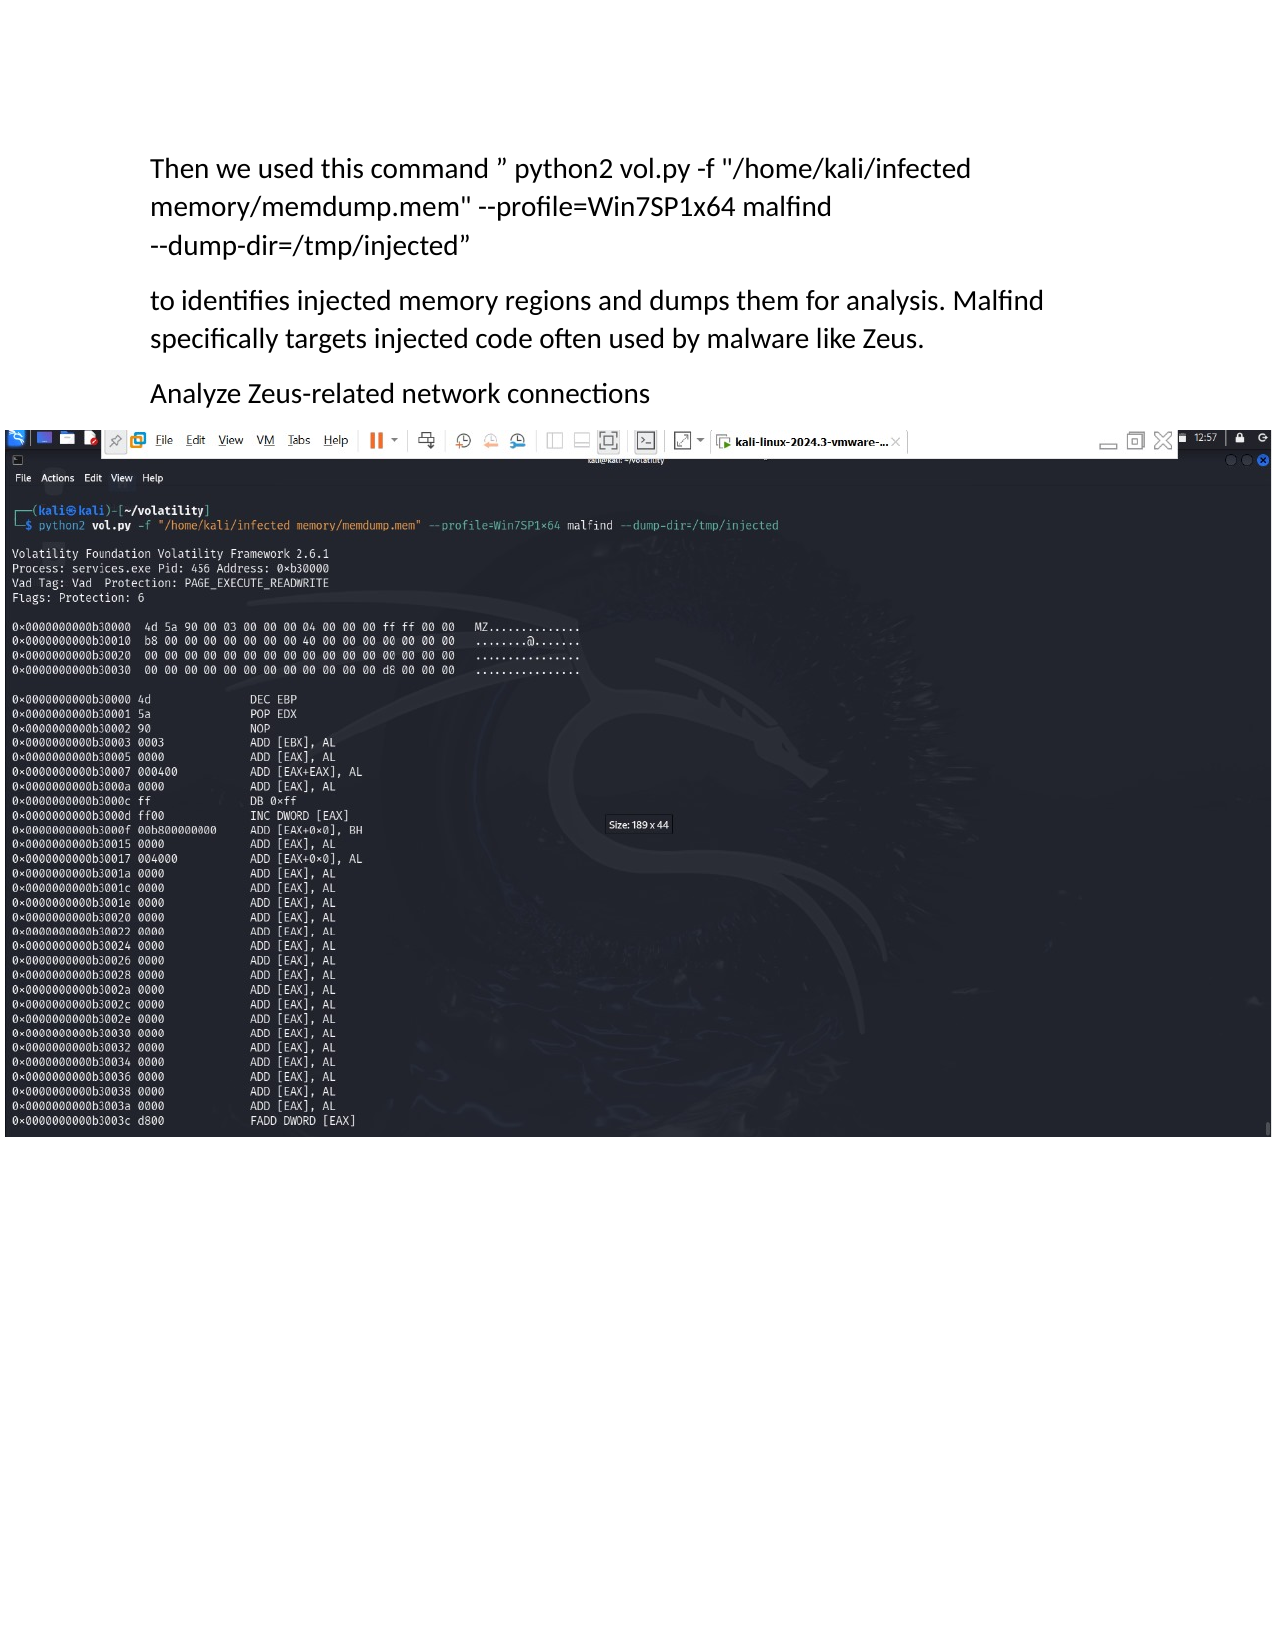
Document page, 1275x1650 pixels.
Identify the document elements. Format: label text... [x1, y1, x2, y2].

text Analyze Zeus-related network connections [150, 376, 1125, 411]
text to identifies injected memory regions and dumps them for analysis. Malfind specifically targets injected code often used by malware like Zeus. [150, 282, 1125, 356]
picture [5, 430, 1272, 1137]
text Then we used this command ” python2 vol.py -f "/home/kali/infected memory/memdump.mem" --profile=Win7SP1x64 malfind --dump-dir=/tmp/injected” [150, 150, 1125, 262]
